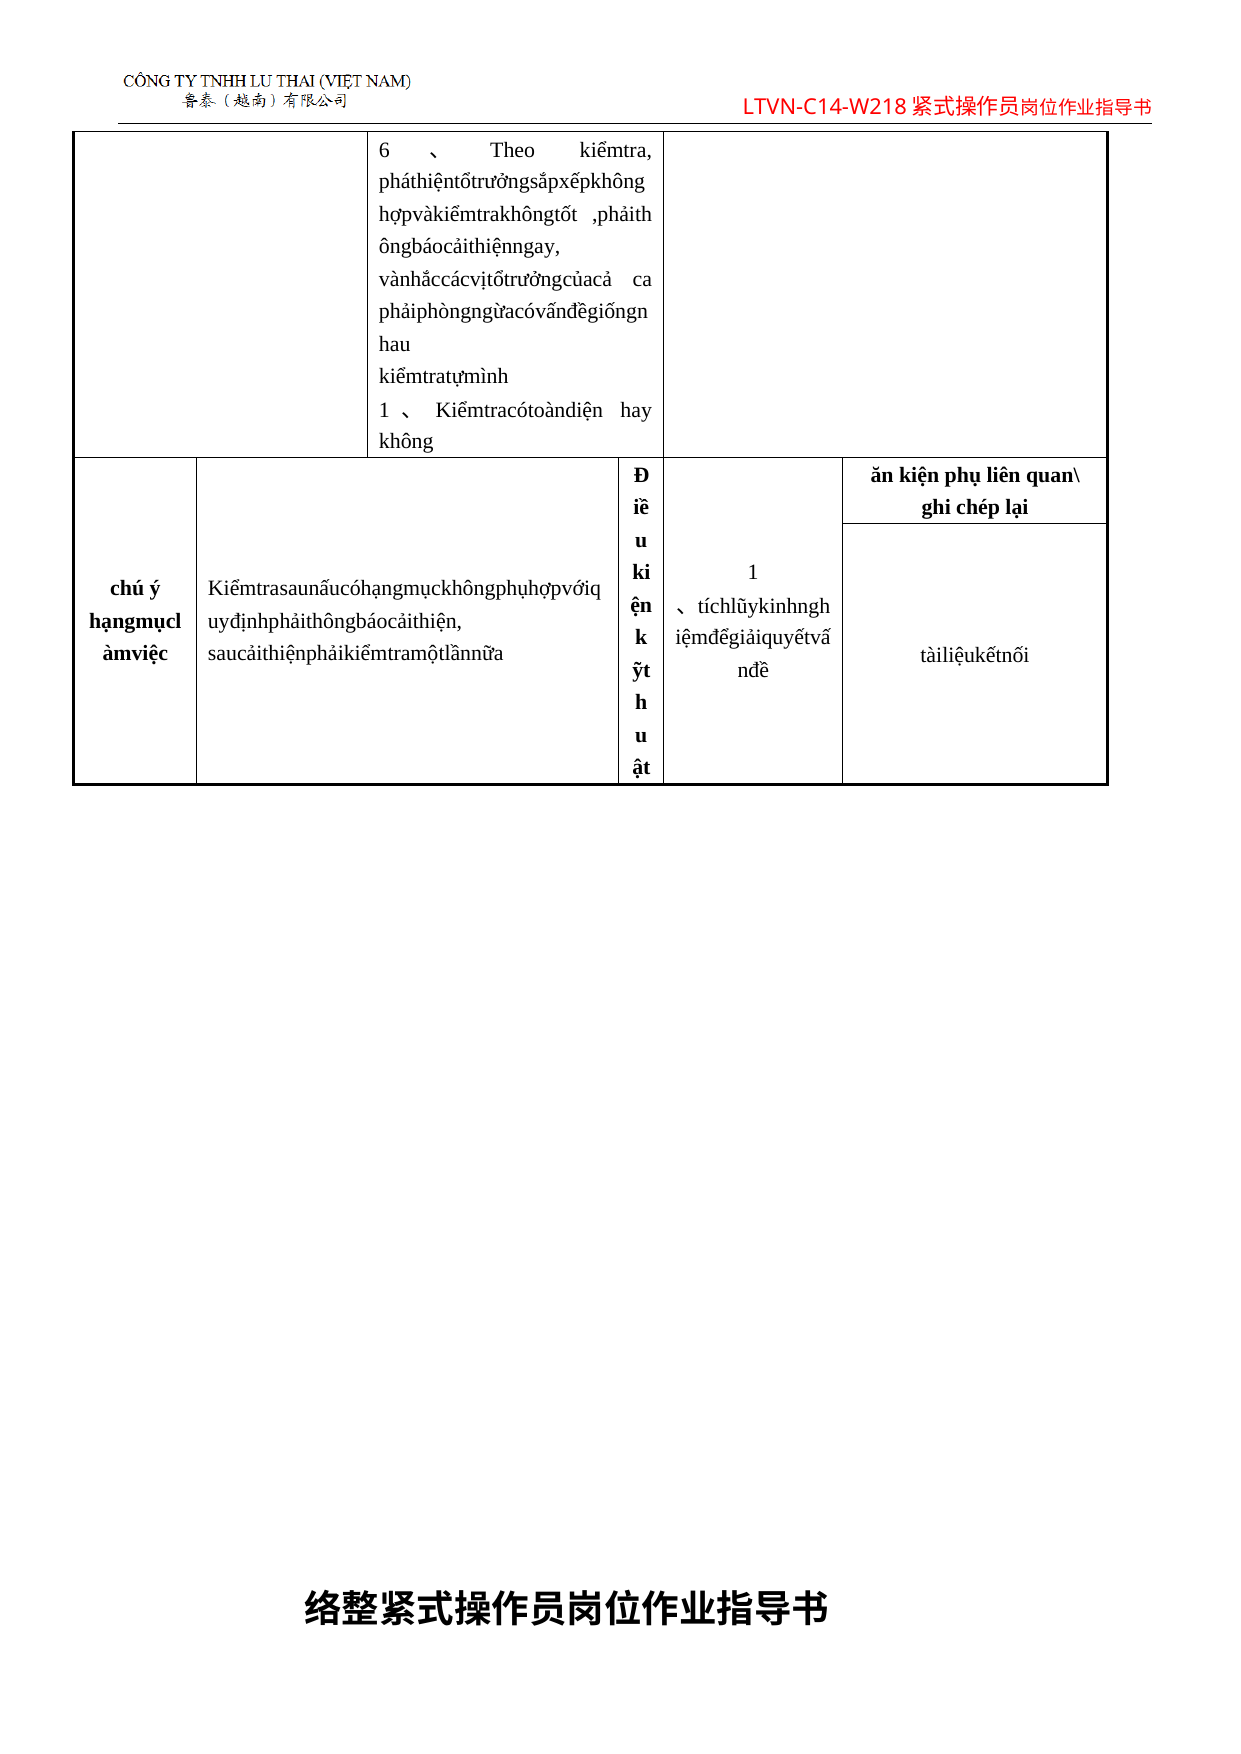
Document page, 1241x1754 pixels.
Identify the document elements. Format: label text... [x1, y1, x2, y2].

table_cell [368, 132, 663, 457]
table_cell Điềukiệnkỹthuật [619, 458, 663, 783]
table_cell [75, 132, 367, 457]
table_cell Kiểmtrasaunấucóhạngmụckhôngphụhợpvớiquyđịnhphảithôngbáocảithiện, saucảithiệnphảikiểmtramộtlầnnữa [197, 458, 618, 783]
table_cell ăn kiện phụ liên quan\ ghi chép lại [843, 458, 1106, 523]
table_cell [664, 132, 1106, 457]
picture [118, 70, 414, 111]
table_cell chú ý hạngmụclàmviệc [75, 458, 196, 783]
table_cell 1、tíchlũykinhnghiệmđểgiảiquyếtvấnđề [664, 458, 842, 783]
table_cell tàiliệukếtnối [843, 524, 1106, 783]
text 络整紧式操作员岗位作业指导书 [118, 1574, 1152, 1639]
